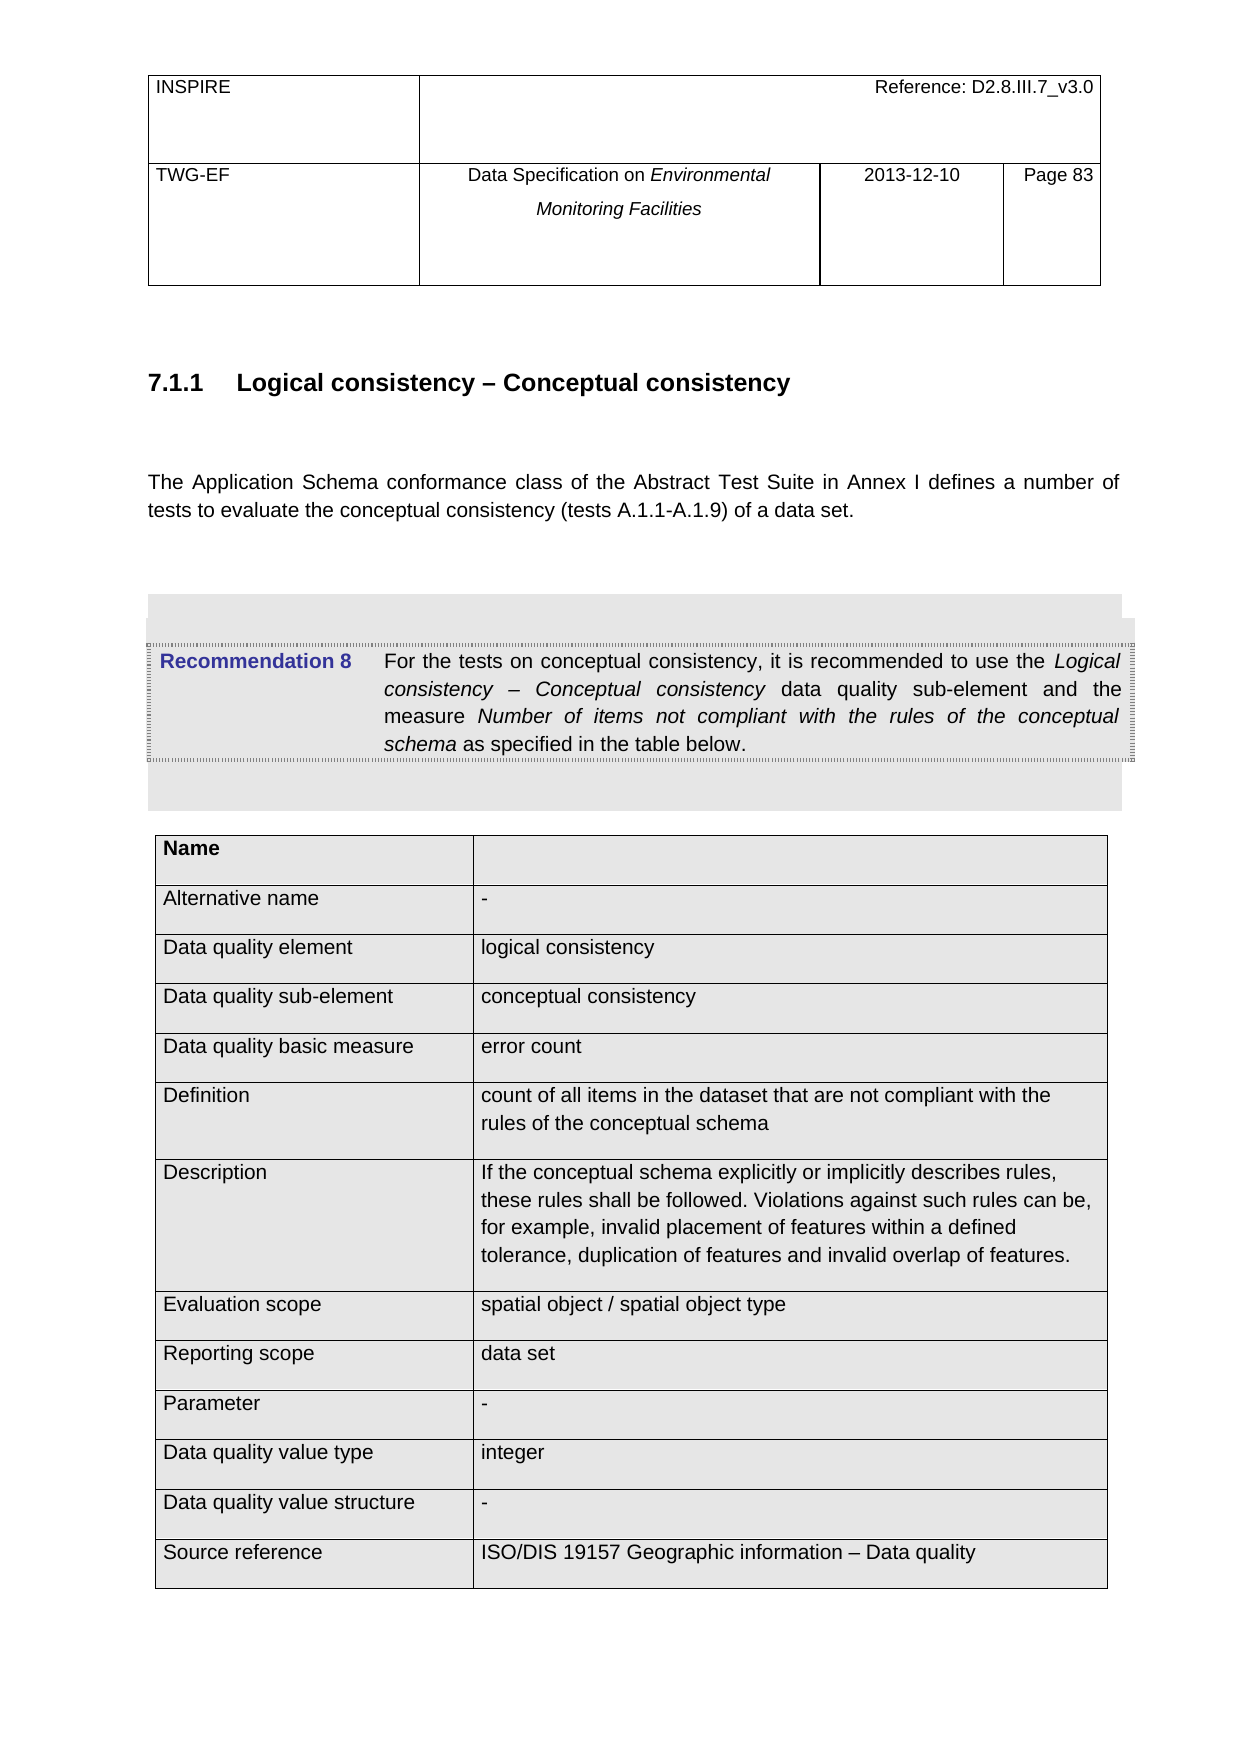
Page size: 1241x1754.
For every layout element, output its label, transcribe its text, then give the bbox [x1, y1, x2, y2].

table_cell Source reference [156, 1540, 473, 1588]
table_cell ISO/DIS 19157 Geographic information – Data quality [474, 1540, 1107, 1588]
table_cell Data quality value type [156, 1440, 473, 1489]
table_cell data set [474, 1341, 1107, 1389]
table_cell If the conceptual schema explicitly or implicitly describes rules, these rules shall be followed. Violations against such rules can be, for example, invalid placement of features within a defined tolerance, duplication of features and invalid overlap of features. [474, 1160, 1107, 1291]
table_cell - [474, 886, 1107, 934]
table_cell integer [474, 1440, 1107, 1489]
table_cell Data quality element [156, 935, 473, 983]
table_header [474, 836, 1107, 884]
table_cell error count [474, 1034, 1107, 1082]
table_cell Evaluation scope [156, 1292, 473, 1340]
table_cell logical consistency [474, 935, 1107, 983]
text For the tests on conceptual consistency, it is recommended to use the Logical consistency – Conceptual consistency data quality sub-element and the measure Number of items not compliant with the rules of the conceptual schema as specified in the table below. [146, 642, 1135, 762]
table_header Name [156, 836, 473, 884]
table_cell Description [156, 1160, 473, 1291]
table_cell Alternative name [156, 886, 473, 934]
table_cell Definition [156, 1083, 473, 1159]
table_cell conceptual consistency [474, 984, 1107, 1033]
table_cell Reporting scope [156, 1341, 473, 1389]
table_cell Data quality sub-element [156, 984, 473, 1033]
table_cell spatial object / spatial object type [474, 1292, 1107, 1340]
table_cell count of all items in the dataset that are not compliant with the rules of the conceptual schema [474, 1083, 1107, 1159]
table_cell - [474, 1490, 1107, 1538]
table_cell - [474, 1391, 1107, 1439]
table_cell Data quality value structure [156, 1490, 473, 1538]
table_cell Parameter [156, 1391, 473, 1439]
table_cell Data quality basic measure [156, 1034, 473, 1082]
text The Application Schema conformance class of the Abstract Test Suite in Annex I defines a number of tests to evaluate the conceptual consistency (tests A.1.1-A.1.9) of a data set. [148, 470, 1122, 521]
subtitle Logical consistency – Conceptual consistency [148, 368, 1122, 397]
